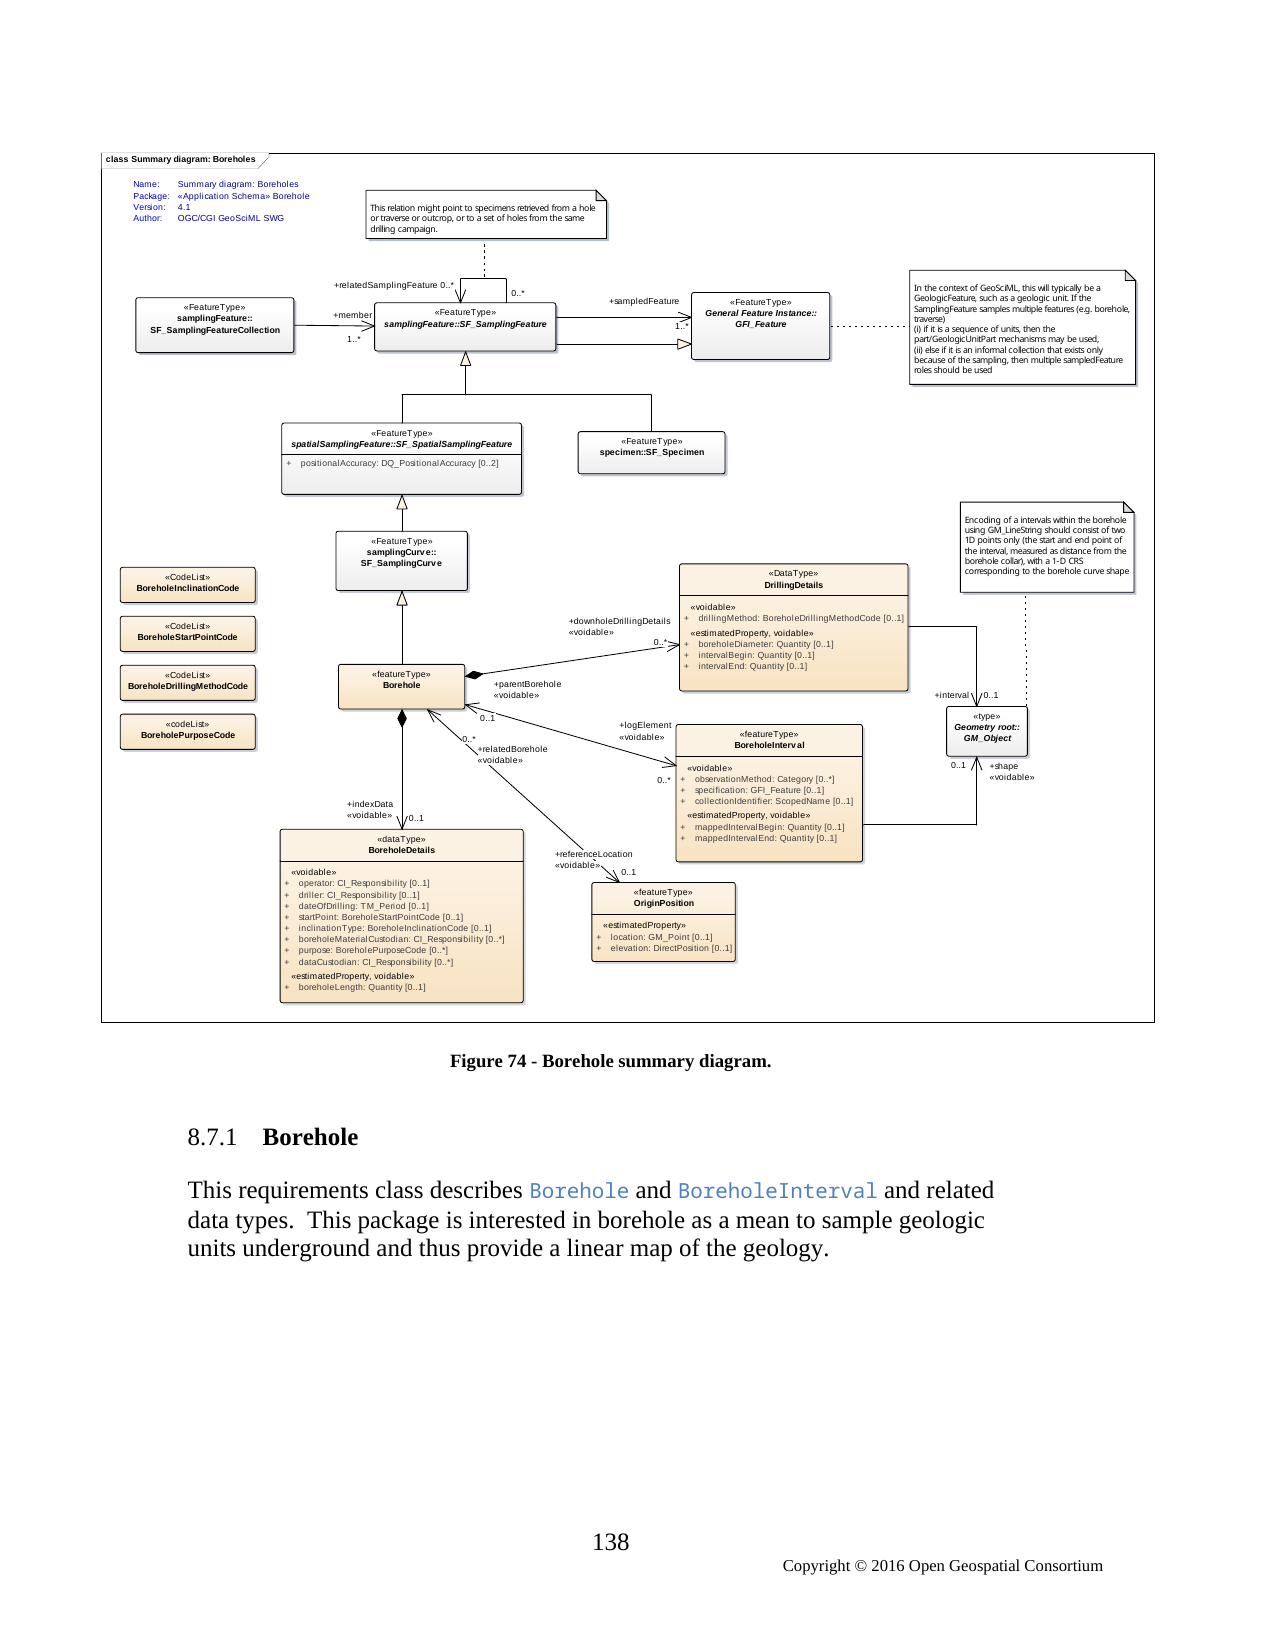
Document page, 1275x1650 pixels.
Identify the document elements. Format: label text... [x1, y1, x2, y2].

text Figure 74 - Borehole summary diagram. [187, 1050, 1034, 1072]
text This requirements class describes Borehole and BoreholeInterval and related data types. This package is interested in borehole as a mean to sample geologic units underground and thus provide a linear map of the geology. [187, 1175, 1034, 1262]
subtitle Borehole [187, 1122, 1034, 1150]
